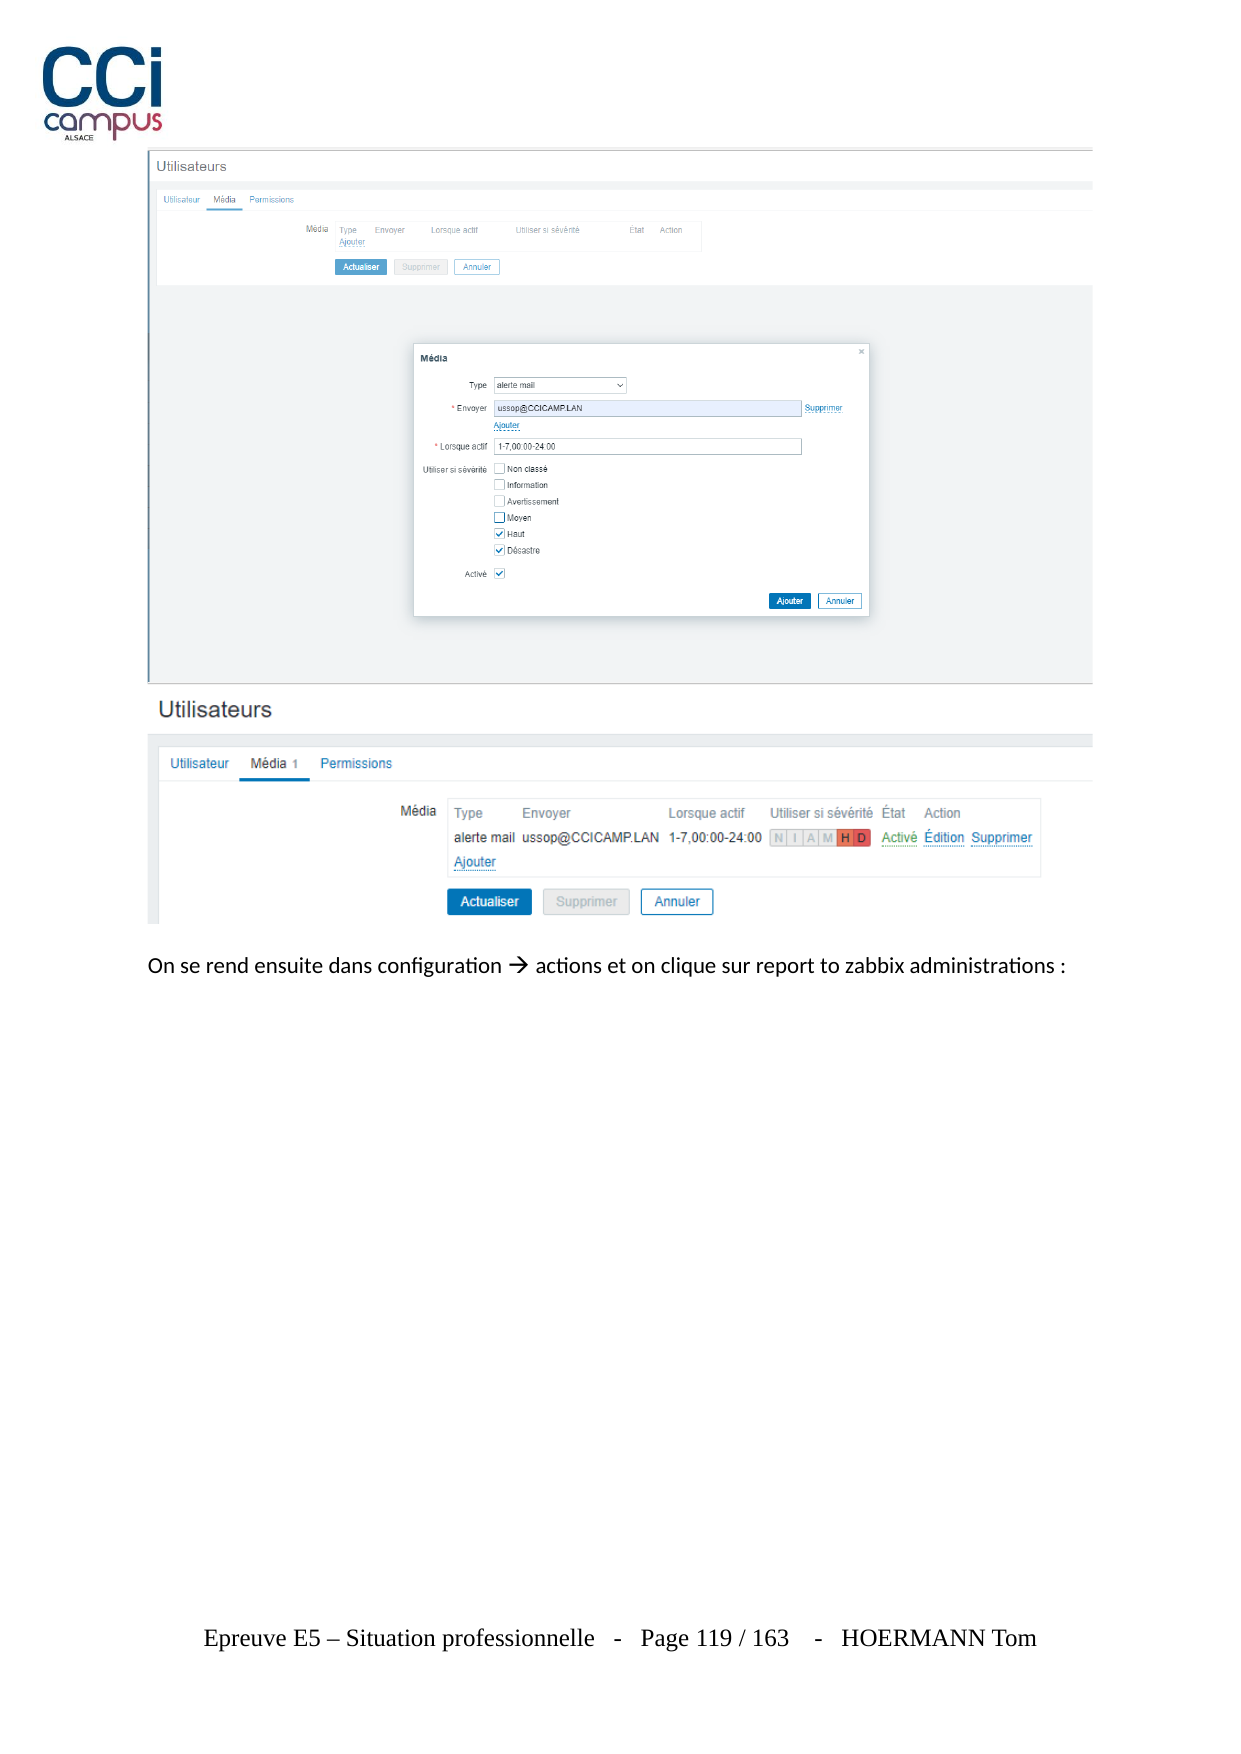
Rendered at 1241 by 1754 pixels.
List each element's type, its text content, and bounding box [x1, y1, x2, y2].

picture [35, 26, 1093, 924]
text On se rend ensuite dans configuration actions et on clique sur report to zabbix administrations : [148, 951, 1093, 979]
